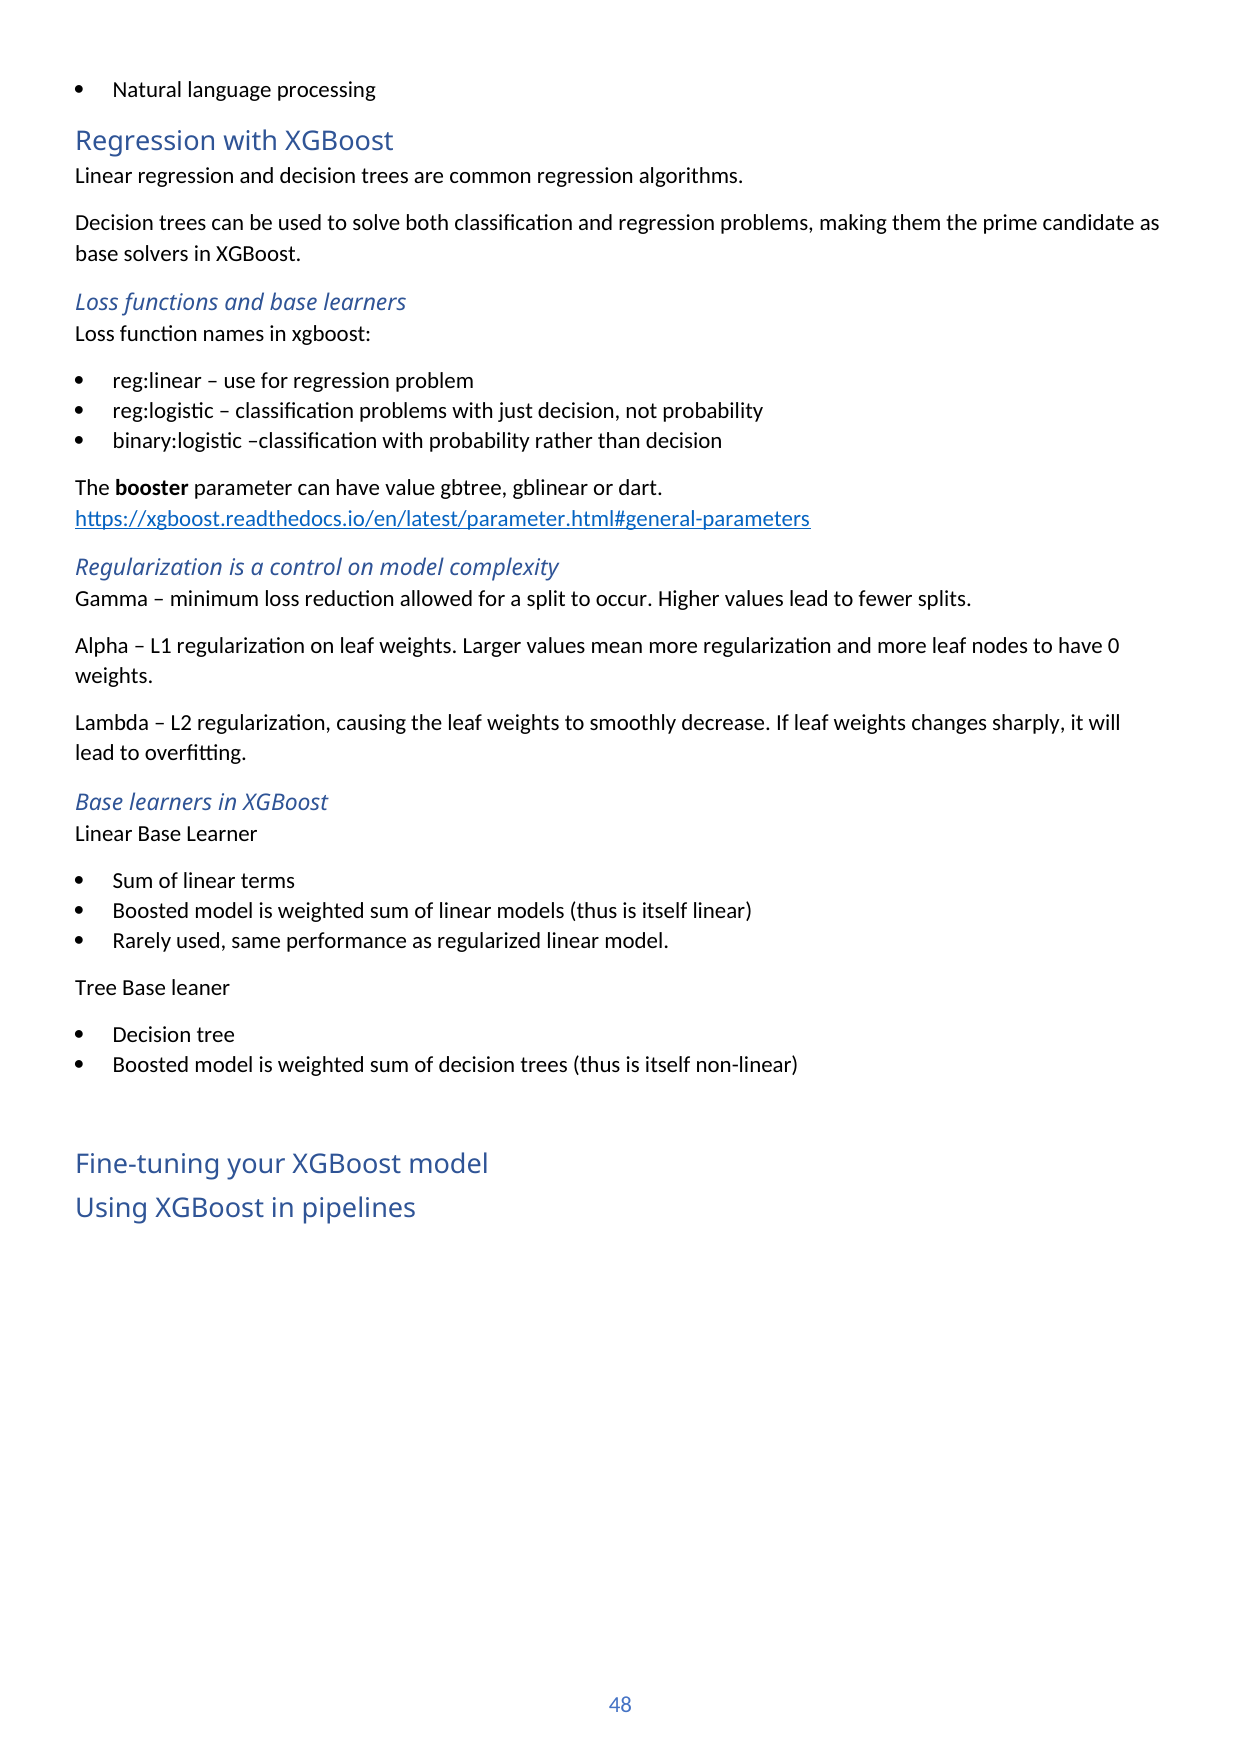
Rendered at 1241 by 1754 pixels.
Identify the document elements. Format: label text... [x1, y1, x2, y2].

list Boosted model is weighted sum of linear models (thus is itself linear) [75, 896, 1165, 924]
subtitle Regularization is a control on model complexity [75, 551, 1165, 582]
text Decision trees can be used to solve both classification and regression problems, making them the prime candidate as base solvers in XGBoost. [75, 208, 1165, 267]
text Linear regression and decision trees are common regression algorithms. [75, 162, 1165, 190]
text Gamma – minimum loss reduction allowed for a split to occur. Higher values lead to fewer splits. [75, 584, 1165, 612]
text Alpha – L1 regularization on leaf weights. Larger values mean more regularization and more leaf nodes to have 0 weights. [75, 631, 1165, 689]
list Rarely used, same performance as regularized linear model. [75, 926, 1165, 954]
list Decision tree [75, 1020, 1165, 1048]
subtitle Regression with XGBoost [75, 122, 1165, 159]
subtitle Base learners in XGBoost [75, 785, 1165, 817]
subtitle Using XGBoost in pipelines [75, 1188, 1165, 1225]
list Sum of linear terms [75, 866, 1165, 894]
subtitle Loss functions and base learners [75, 286, 1165, 317]
text The booster parameter can have value gbtree, gblinear or dart. https://xgboost.readthedocs.io/en/latest/parameter.html#general-parameters [75, 473, 1165, 532]
subtitle Fine-tuning your XGBoost model [75, 1144, 1165, 1181]
text Tree Base leaner [75, 973, 1165, 1001]
list reg:linear – use for regression problem [75, 366, 1165, 394]
list reg:logistic – classification problems with just decision, not probability [75, 396, 1165, 424]
list Boosted model is weighted sum of decision trees (thus is itself non-linear) [75, 1050, 1165, 1078]
text Linear Base Learner [75, 819, 1165, 847]
list Natural language processing [75, 75, 1165, 103]
list binary:logistic –classification with probability rather than decision [75, 427, 1165, 455]
text Lambda – L2 regularization, causing the leaf weights to smoothly decrease. If leaf weights changes sharply, it will lead to overfitting. [75, 708, 1165, 767]
text Loss function names in xgboost: [75, 319, 1165, 347]
